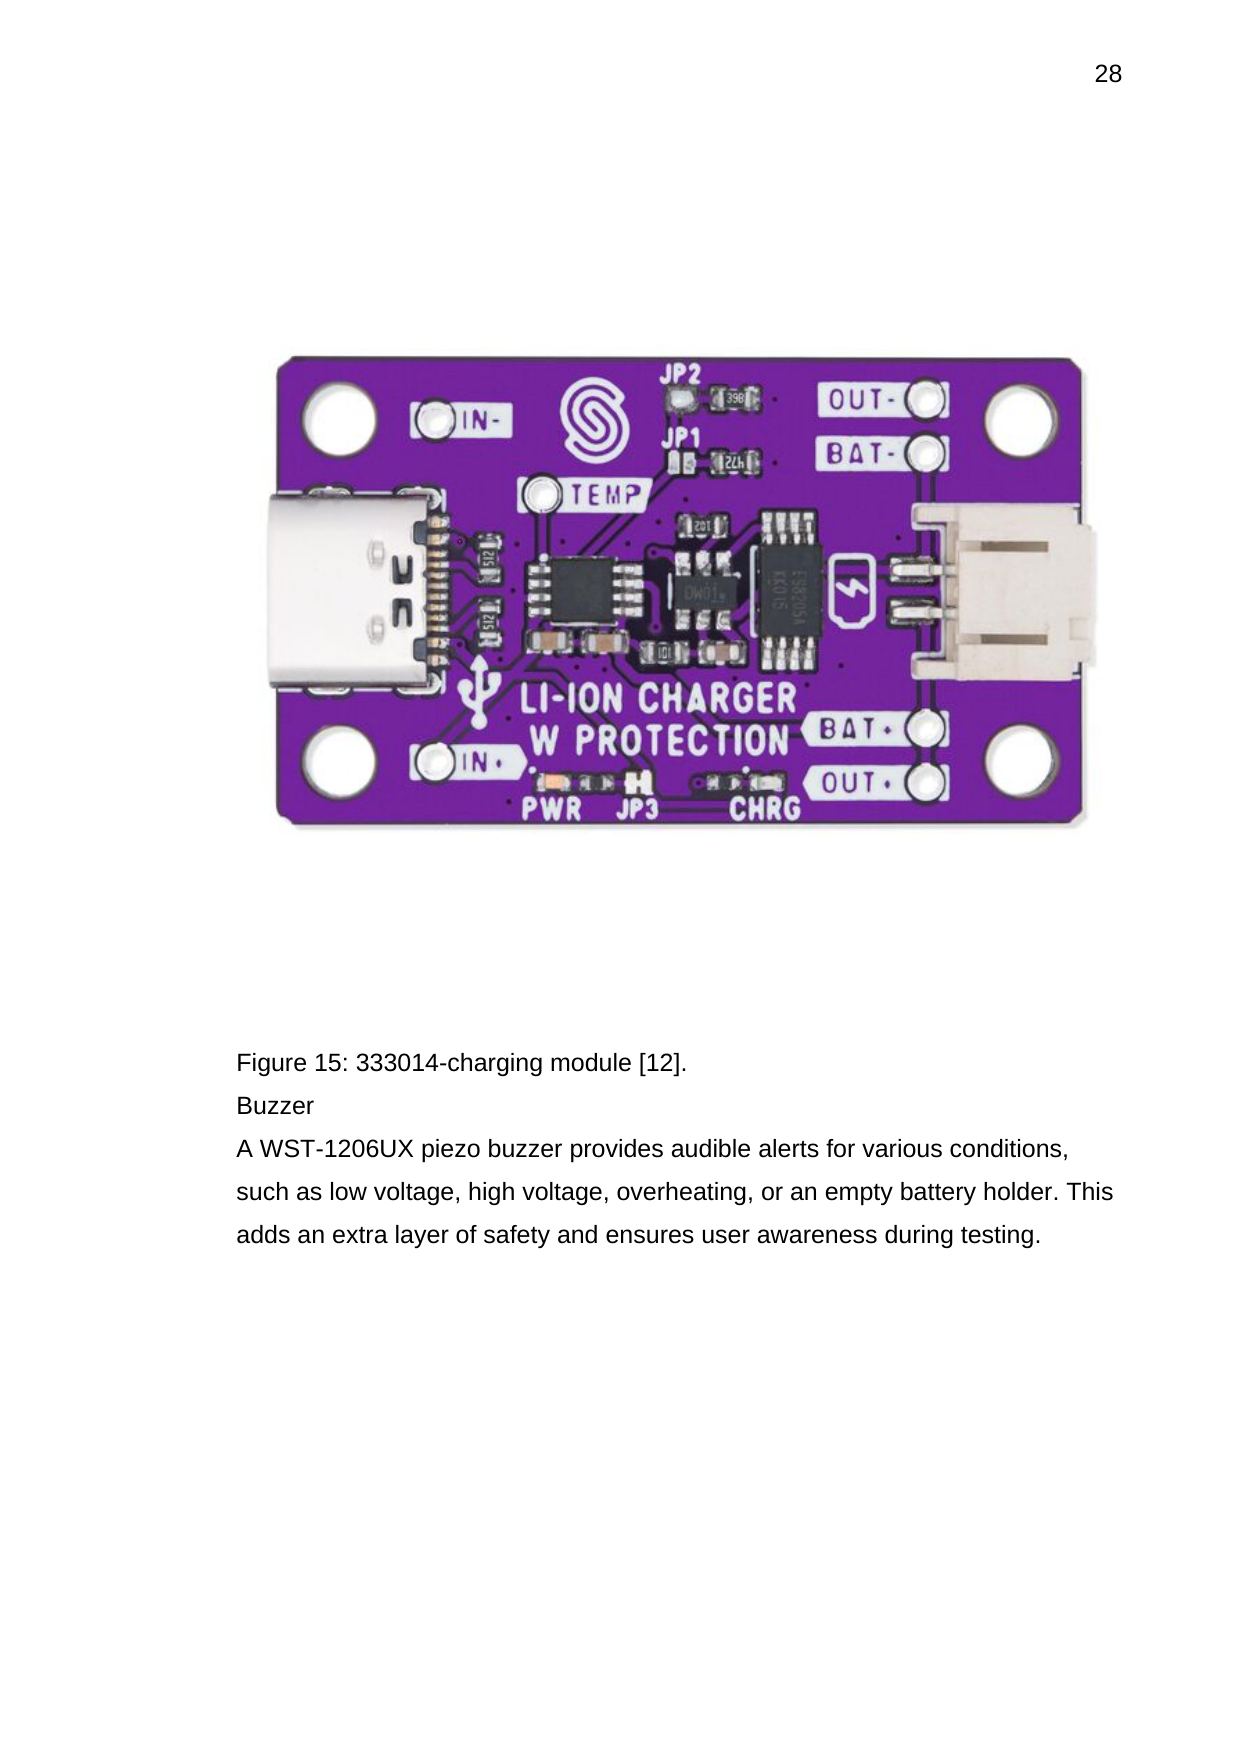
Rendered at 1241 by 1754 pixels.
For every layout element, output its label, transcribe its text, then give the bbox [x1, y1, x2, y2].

text Figure 15: 333014-charging module [12]. [236, 1034, 1122, 1077]
text A WST-1206UX piezo buzzer provides audible alerts for various conditions, such as low voltage, high voltage, overheating, or an empty battery holder. This adds an extra layer of safety and ensures user awareness during testing. [236, 1134, 1122, 1249]
text Buzzer [236, 1091, 1122, 1120]
picture [236, 147, 1123, 1034]
